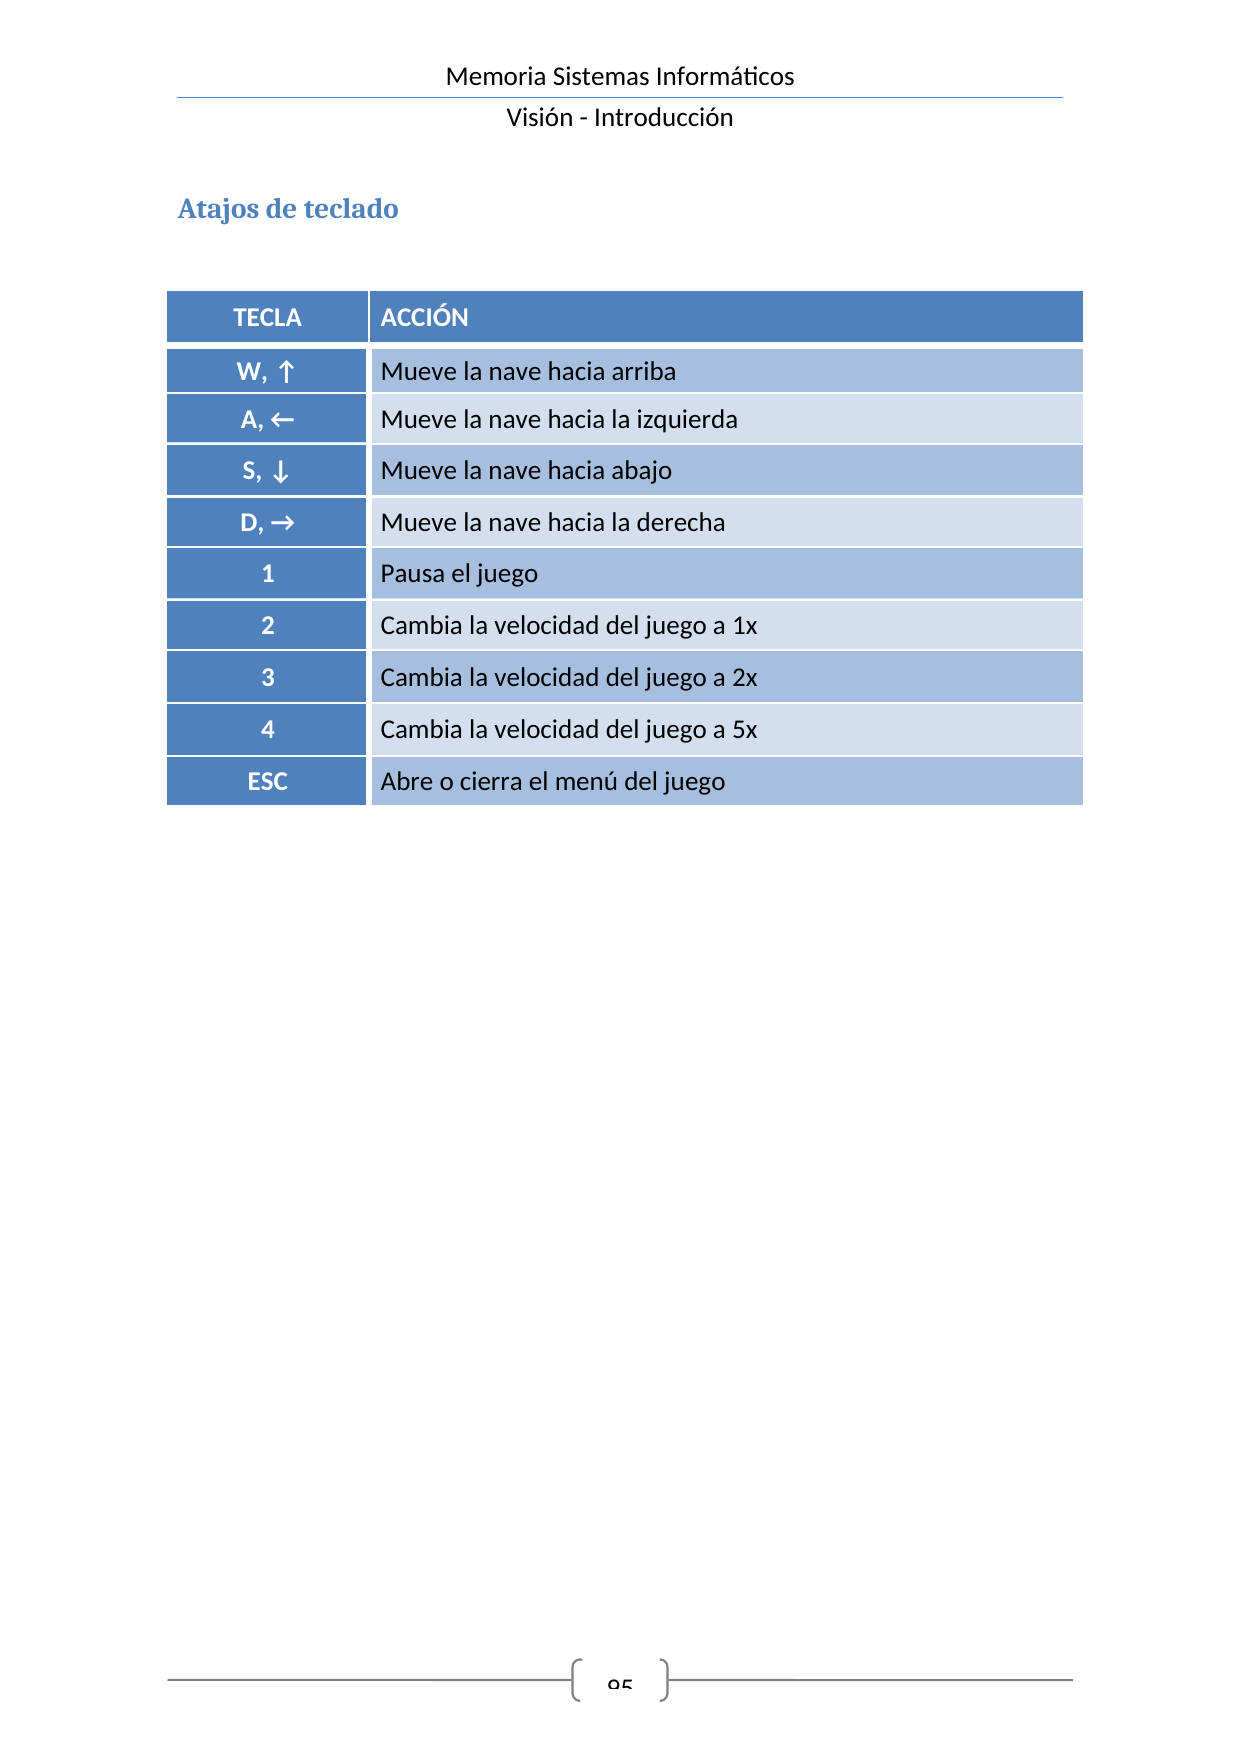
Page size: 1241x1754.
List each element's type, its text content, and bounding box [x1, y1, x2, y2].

table_cell Mueve la nave hacia la izquierda [372, 394, 1083, 442]
table_cell Cambia la velocidad del juego a 1x [372, 601, 1083, 649]
table_cell W, ↑ [167, 349, 366, 392]
table_cell A, ← [167, 394, 366, 442]
table_header TECLA [167, 291, 368, 342]
table_cell Pausa el juego [372, 548, 1083, 598]
table_header ACCIÓN [370, 291, 1083, 342]
table_cell D, → [167, 498, 366, 546]
table_cell 1 [167, 548, 366, 598]
table_cell Mueve la nave hacia arriba [372, 349, 1083, 392]
table_cell Abre o cierra el menú del juego [372, 757, 1083, 805]
table_cell 2 [167, 601, 366, 649]
table_cell 3 [167, 651, 366, 702]
subtitle Atajos de teclado [177, 192, 1063, 225]
table_cell Cambia la velocidad del juego a 2x [372, 651, 1083, 702]
table_cell 4 [167, 704, 366, 755]
table_cell S, ↓ [167, 445, 366, 495]
table_cell Mueve la nave hacia la derecha [372, 498, 1083, 546]
table_cell ESC [167, 757, 366, 805]
table_cell Mueve la nave hacia abajo [372, 445, 1083, 495]
table_cell Cambia la velocidad del juego a 5x [372, 704, 1083, 755]
